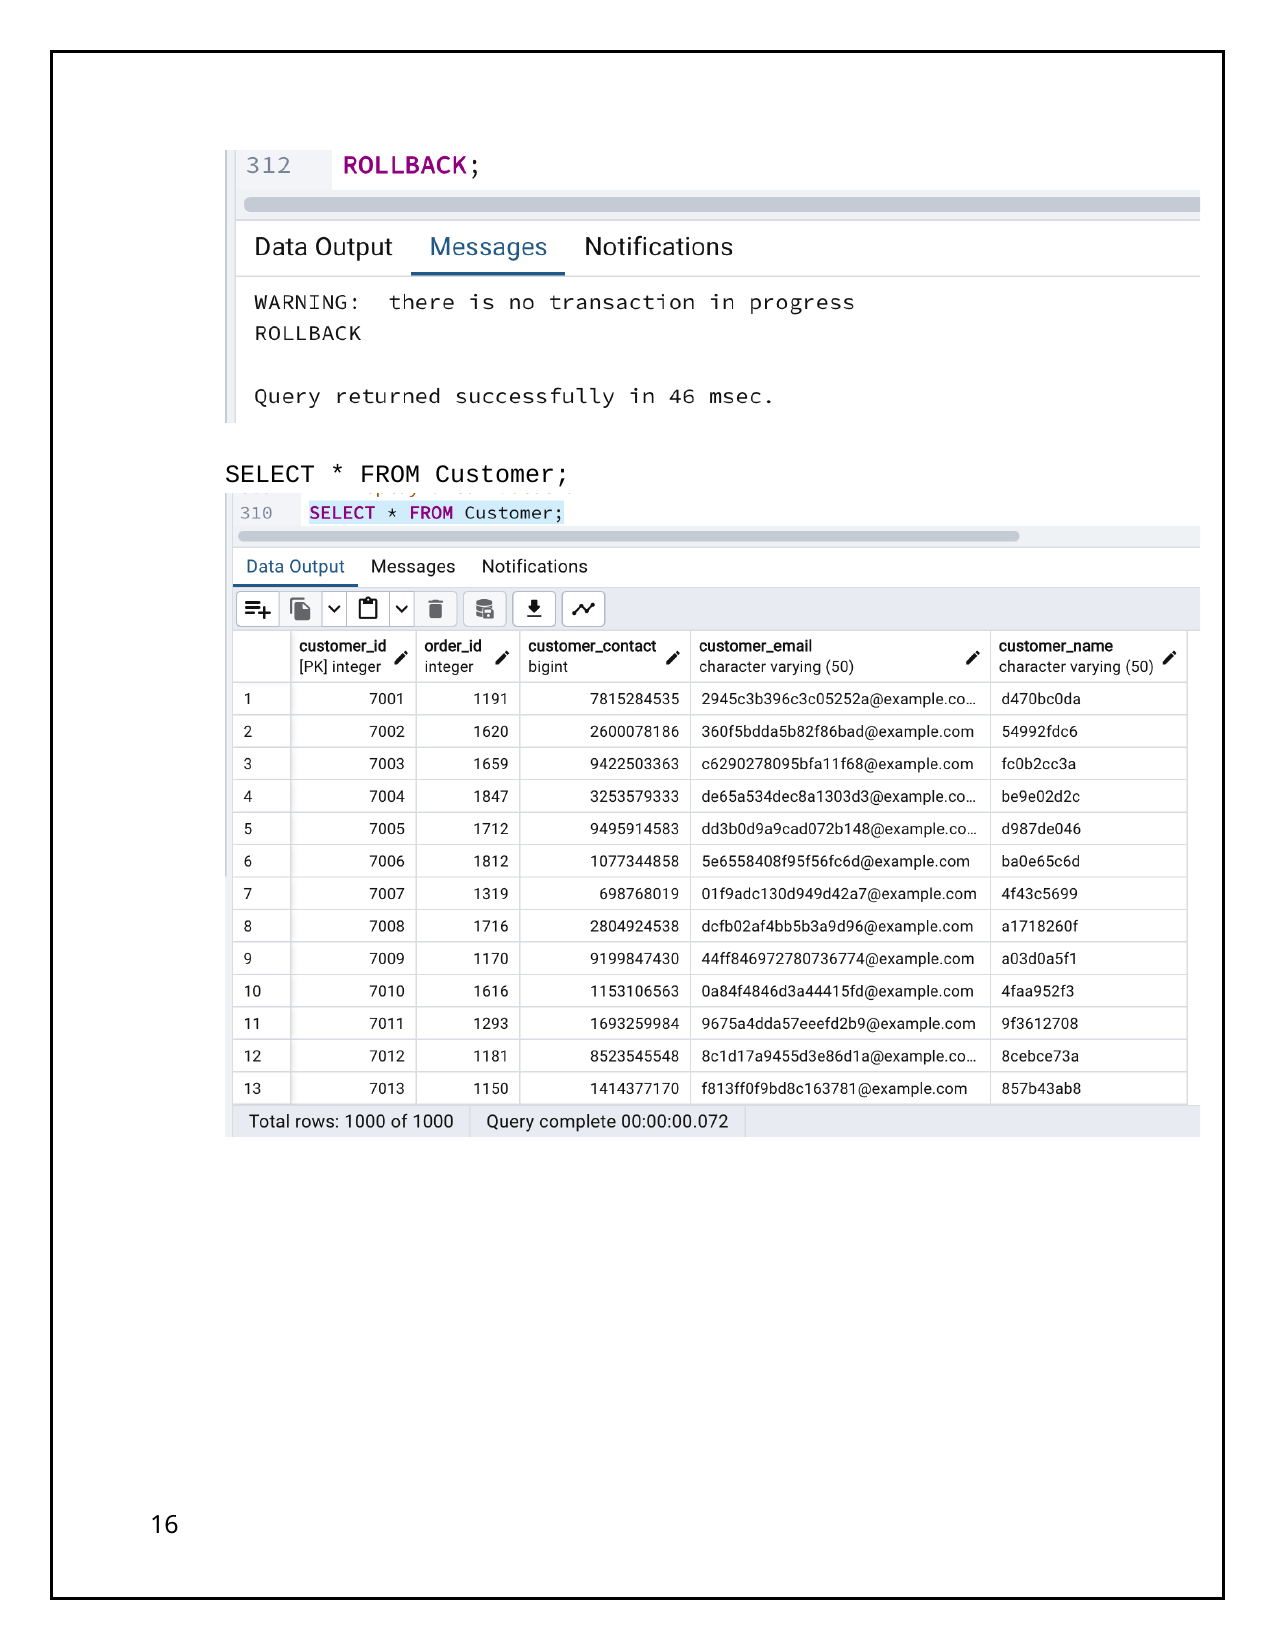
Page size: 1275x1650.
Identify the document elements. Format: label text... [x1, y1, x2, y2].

picture [225, 493, 1200, 1137]
picture [225, 150, 1200, 423]
list SELECT * FROM Customer; [225, 461, 1125, 489]
